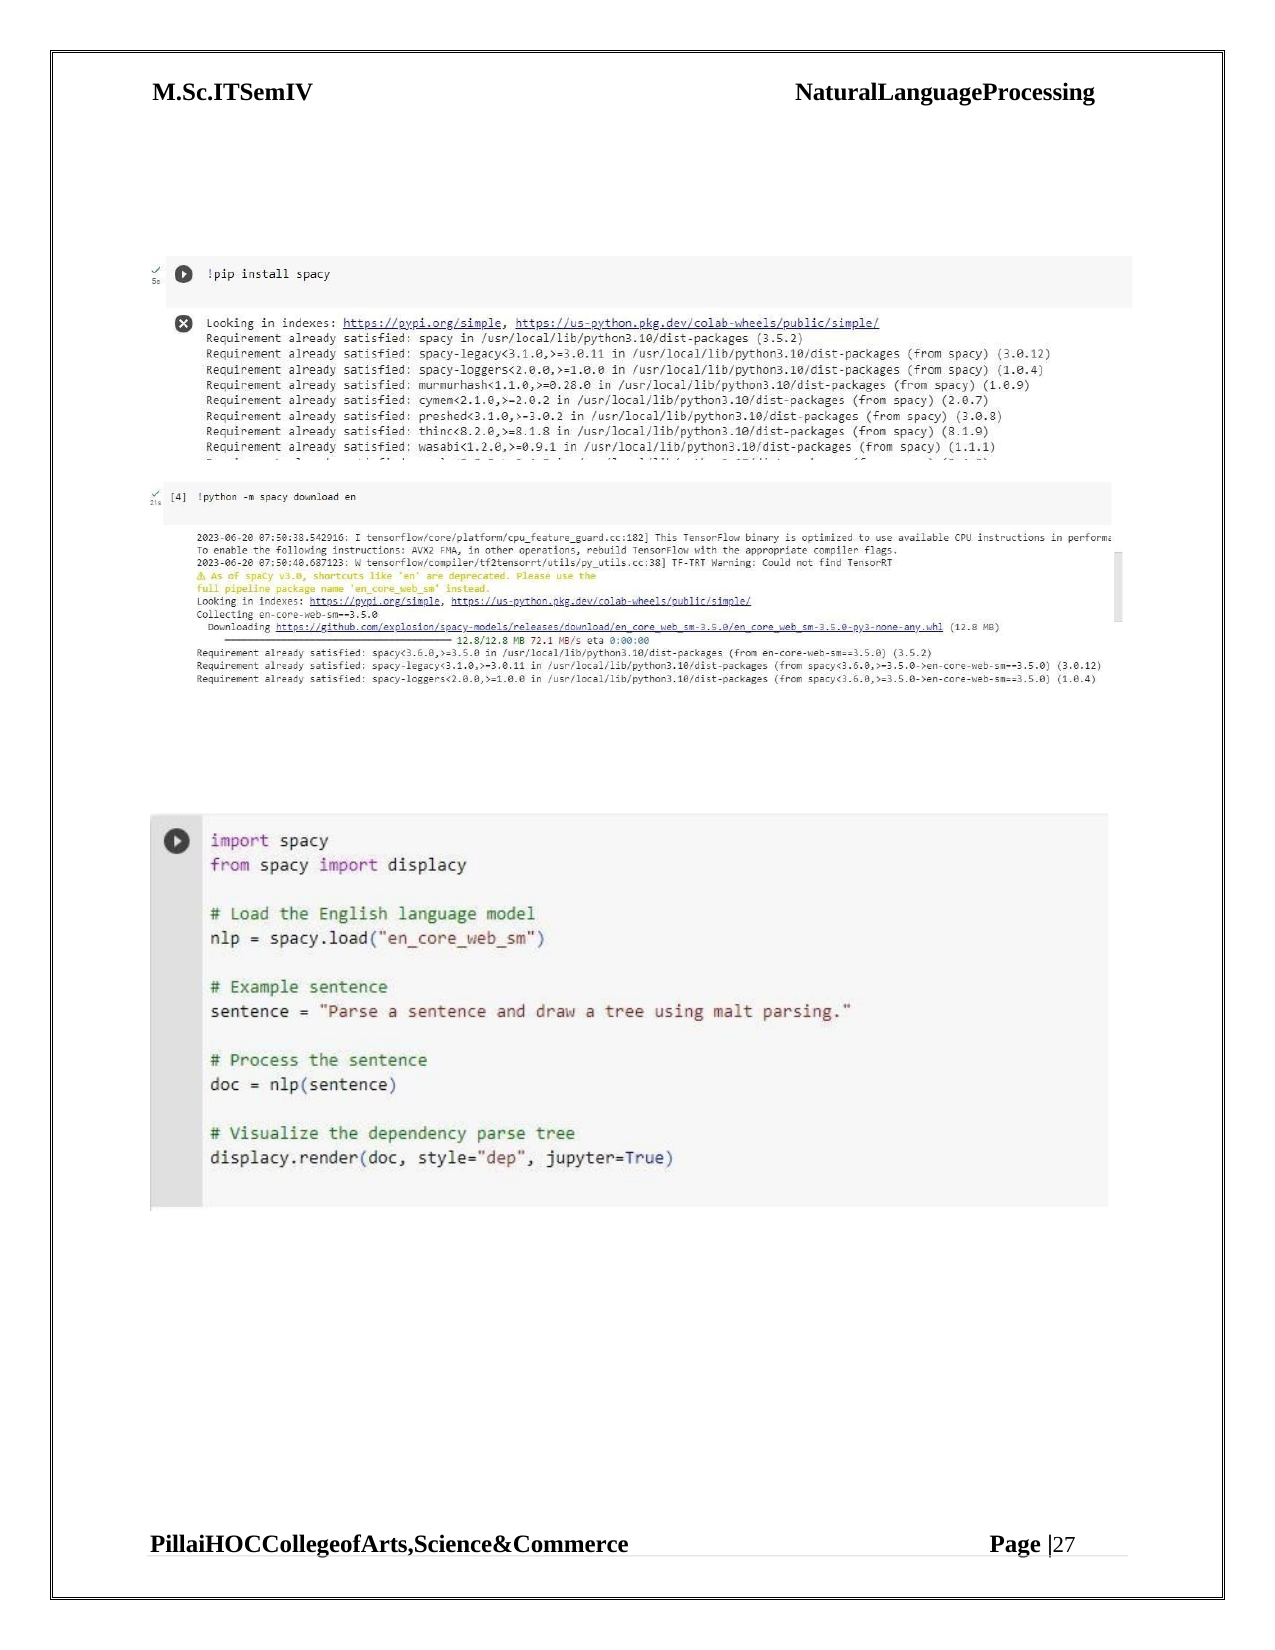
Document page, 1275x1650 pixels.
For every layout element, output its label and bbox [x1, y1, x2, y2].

picture [150, 482, 1123, 684]
picture [151, 256, 1133, 460]
picture [150, 813, 1109, 1211]
